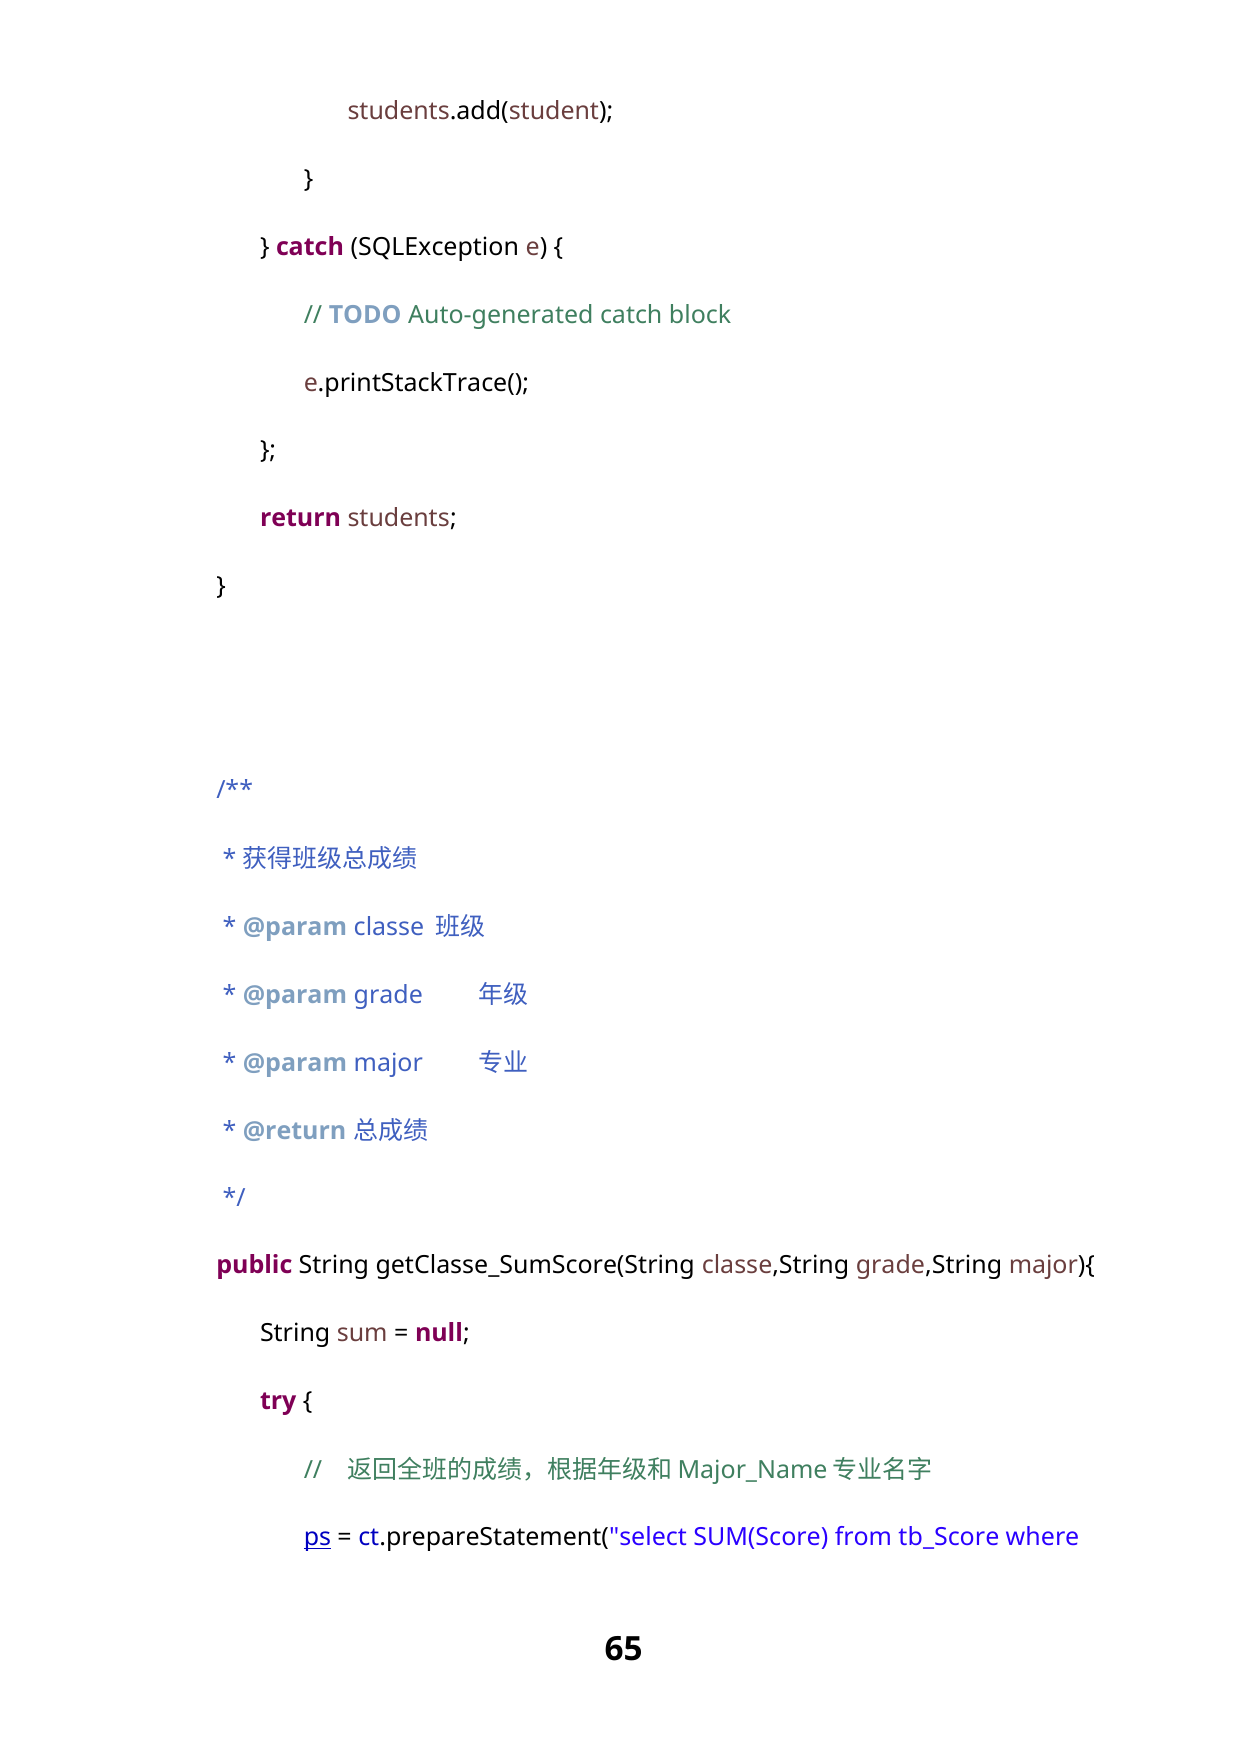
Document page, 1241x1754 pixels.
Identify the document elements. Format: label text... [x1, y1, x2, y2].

text try { [128, 1366, 1118, 1434]
text /** [128, 755, 1118, 823]
text // TODO Auto-generated catch block [128, 279, 1118, 347]
text * @param major 专业 [128, 1027, 1118, 1094]
text * 获得班级总成绩 [128, 823, 1118, 891]
text * @param grade 年级 [128, 959, 1118, 1027]
text students.add(student); [128, 76, 1118, 144]
text } catch (SQLException e) { [128, 212, 1118, 279]
text e.printStackTrace(); [128, 347, 1118, 415]
text public String getClasse_SumScore(String classe,String grade,String major){ [128, 1230, 1118, 1298]
text * @return 总成绩 [128, 1094, 1118, 1162]
text */ [128, 1162, 1118, 1230]
text }; [128, 415, 1118, 483]
text return students; [128, 483, 1118, 551]
text } [128, 144, 1118, 212]
text } [128, 551, 1118, 619]
text * @param classe 班级 [128, 891, 1118, 959]
text String sum = null; [128, 1298, 1118, 1366]
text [128, 1502, 1118, 1570]
text // 返回全班的成绩，根据年级和Major_Name专业名字 [128, 1434, 1118, 1502]
